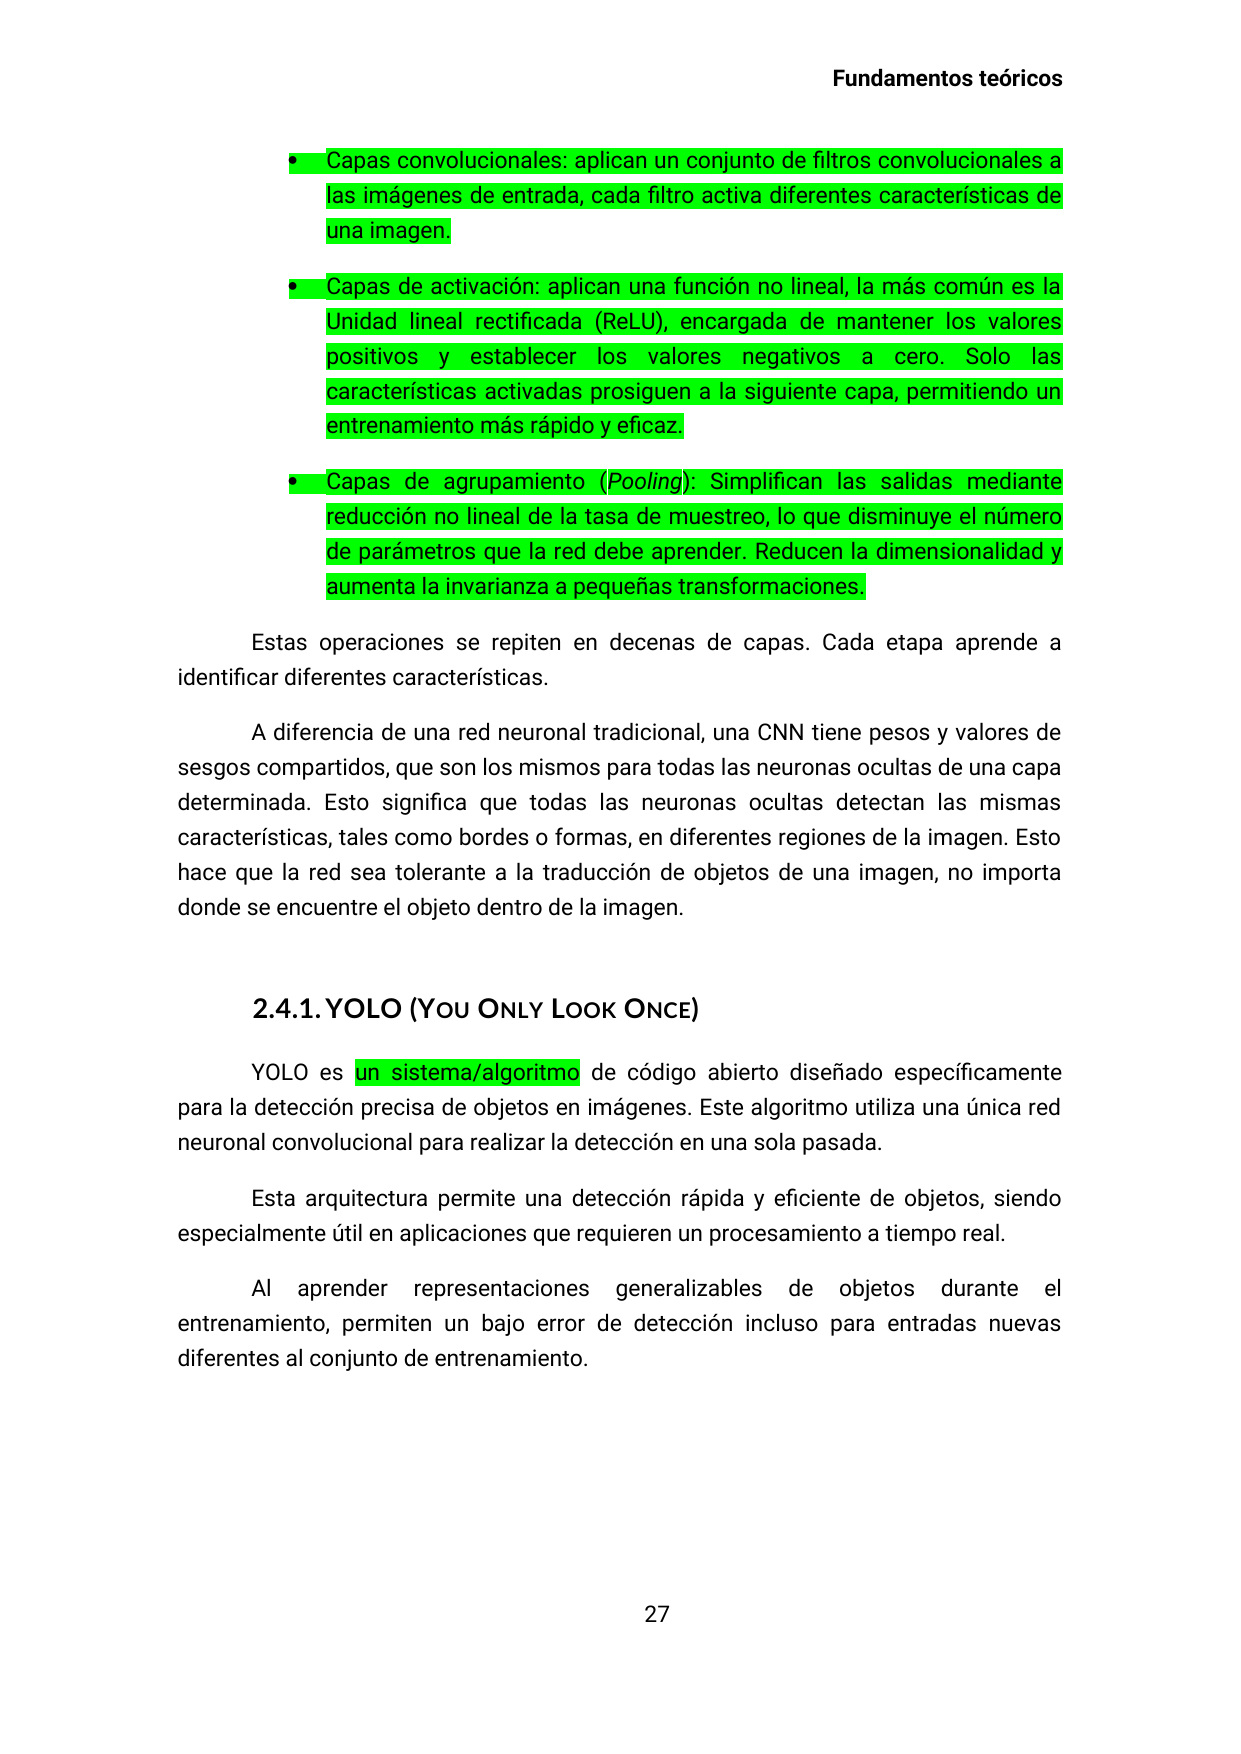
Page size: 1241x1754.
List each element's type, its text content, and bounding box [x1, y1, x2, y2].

text YOLO es un sistema/algoritmo de código abierto diseñado específicamente para la detección precisa de objetos en imágenes. Este algoritmo utiliza una única red neuronal convolucional para realizar la detección en una sola pasada. [177, 1059, 1063, 1156]
subtitle YOLO (You Only Look Once) [252, 991, 1063, 1024]
list Capas de agrupamiento (Pooling): Simplifican las salidas mediante reducción no lineal de la tasa de muestreo, lo que disminuye el número de parámetros que la red debe aprender. Reducen la dimensionalidad y aumenta la invarianza a pequeñas transformaciones. [288, 468, 1063, 600]
text Estas operaciones se repiten en decenas de capas. Cada etapa aprende a identificar diferentes características. [177, 629, 1063, 691]
list Capas convolucionales: aplican un conjunto de filtros convolucionales a las imágenes de entrada, cada filtro activa diferentes características de una imagen. [288, 162, 1063, 244]
text Esta arquitectura permite una detección rápida y eficiente de objetos, siendo especialmente útil en aplicaciones que requieren un procesamiento a tiempo real. [177, 1185, 1063, 1247]
text A diferencia de una red neuronal tradicional, una CNN tiene pesos y valores de sesgos compartidos, que son los mismos para todas las neuronas ocultas de una capa determinada. Esto significa que todas las neuronas ocultas detectan las mismas características, tales como bordes o formas, en diferentes regiones de la imagen. Esto hace que la red sea tolerante a la traducción de objetos de una imagen, no importa donde se encuentre el objeto dentro de la imagen. [177, 719, 1063, 921]
text Al aprender representaciones generalizables de objetos durante el entrenamiento, permiten un bajo error de detección incluso para entradas nuevas diferentes al conjunto de entrenamiento. [177, 1275, 1063, 1372]
list Capas de activación: aplican una función no lineal, la más común es la Unidad lineal rectificada (ReLU), encargada de mantener los valores positivos y establecer los valores negativos a cero. Solo las características activadas prosiguen a la siguiente capa, permitiendo un entrenamiento más rápido y eficaz. [288, 288, 1063, 439]
